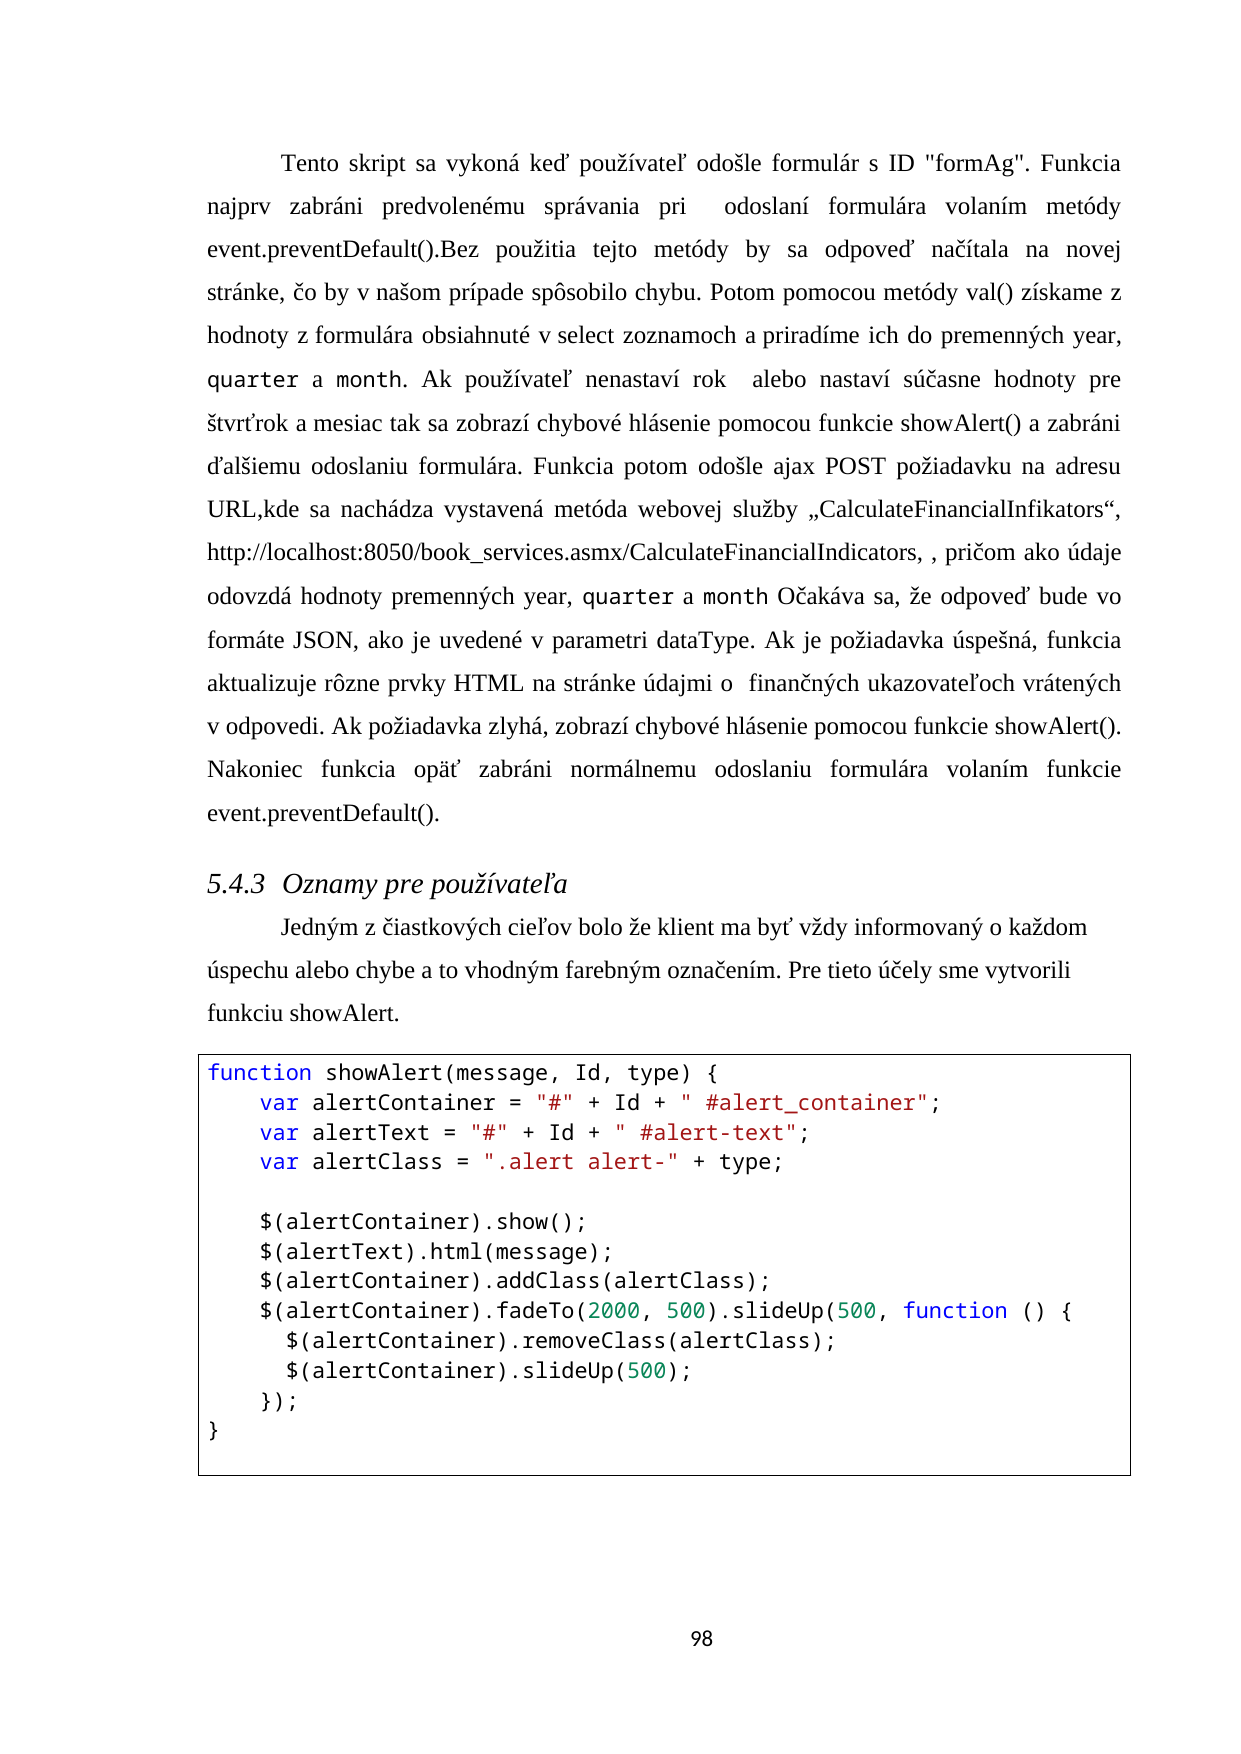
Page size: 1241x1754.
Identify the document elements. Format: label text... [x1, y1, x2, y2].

text } [207, 1414, 1122, 1444]
text $(alertContainer).fadeTo(2000, 500).slideUp(500, function () { [207, 1295, 1122, 1325]
text function showAlert(message, Id, type) { [199, 1055, 1130, 1087]
text $(alertContainer).show(); [207, 1206, 1122, 1236]
text $(alertContainer).removeClass(alertClass); [207, 1325, 1122, 1355]
text Jedným z čiastkových cieľov bolo že klient ma byť vždy informovaný o každom úspechu alebo chybe a to vhodným farebným označením. Pre tieto účely sme vytvorili funkciu showAlert. [207, 912, 1122, 1027]
text $(alertContainer).addClass(alertClass); [207, 1265, 1122, 1295]
text var alertClass = ".alert alert-" + type; [207, 1146, 1122, 1176]
text $(alertContainer).slideUp(500); [207, 1355, 1122, 1384]
text Tento skript sa vykoná keď používateľ odošle formulár s ID "formAg". Funkcia najprv zabráni predvolenému správania pri odoslaní formulára volaním metódy event.preventDefault().Bez použitia tejto metódy by sa odpoveď načítala na novej stránke, čo by v našom prípade spôsobilo chybu. Potom pomocou metódy val() získame z hodnoty z formulára obsiahnuté v select zoznamoch a priradíme ich do premenných year, quarter a month. Ak používateľ nenastaví rok alebo nastaví súčasne hodnoty pre štvrťrok a mesiac tak sa zobrazí chybové hlásenie pomocou funkcie showAlert() a zabráni ďalšiemu odoslaniu formulára. Funkcia potom odošle ajax POST požiadavku na adresu URL,kde sa nachádza vystavená metóda webovej služby „CalculateFinancialInfikators“, http://localhost:8050/book_services.asmx/CalculateFinancialIndicators, , pričom ako údaje odovzdá hodnoty premenných year, quarter a month Očakáva sa, že odpoveď bude vo formáte JSON, ako je uvedené v parametri dataType. Ak je požiadavka úspešná, funkcia aktualizuje rôzne prvky HTML na stránke údajmi o finančných ukazovateľoch vrátených v odpovedi. Ak požiadavka zlyhá, zobrazí chybové hlásenie pomocou funkcie showAlert(). Nakoniec funkcia opäť zabráni normálnemu odoslaniu formulára volaním funkcie event.preventDefault(). [207, 148, 1122, 826]
text var alertContainer = "#" + Id + " #alert_container"; [207, 1087, 1122, 1116]
text $(alertText).html(message); [207, 1236, 1122, 1265]
text }); [207, 1384, 1122, 1414]
subtitle Oznamy pre používateľa [207, 866, 1122, 899]
text var alertText = "#" + Id + " #alert-text"; [207, 1116, 1122, 1146]
